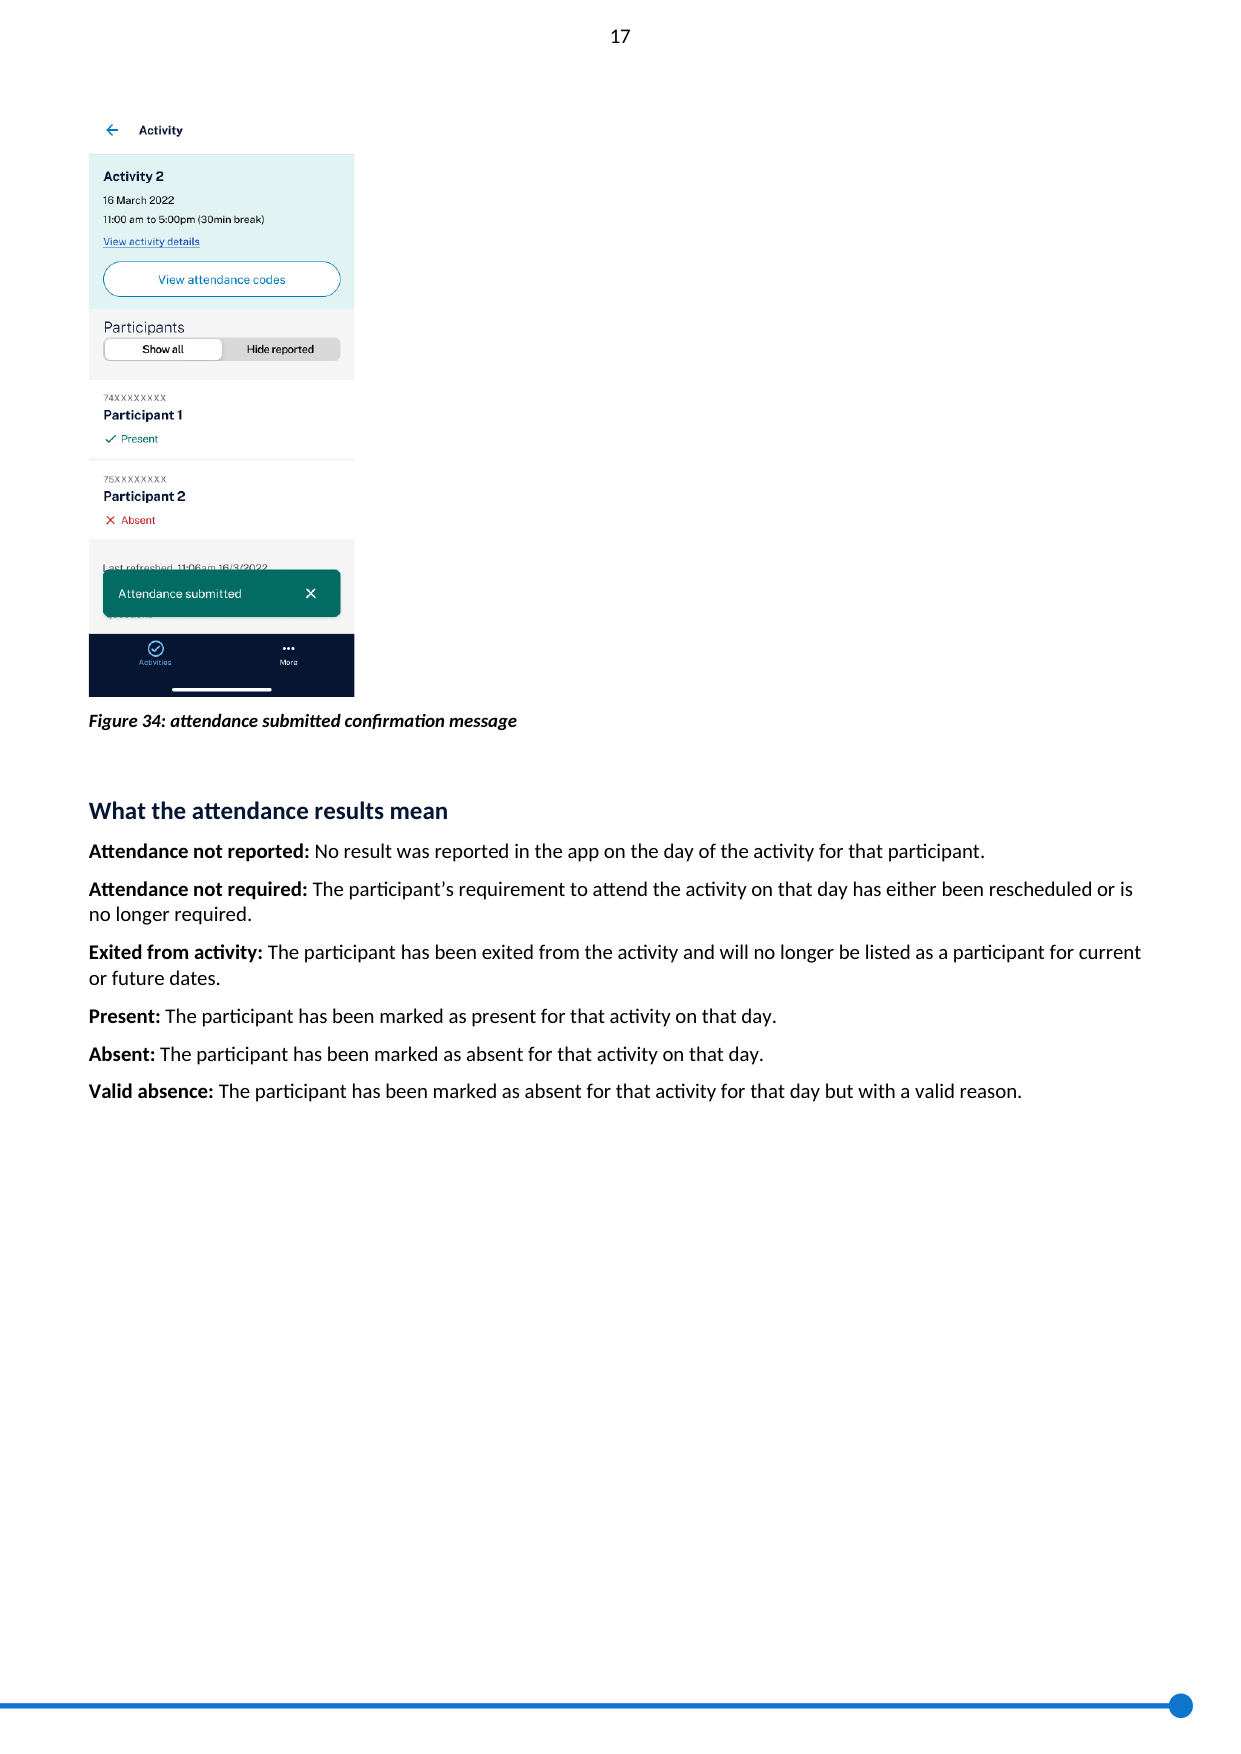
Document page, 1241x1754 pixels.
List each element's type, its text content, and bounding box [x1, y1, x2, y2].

picture [0, 1682, 1241, 1753]
text Present: The participant has been marked as present for that activity on that day. [89, 1003, 1152, 1028]
subtitle What the attendance results mean [89, 795, 1152, 826]
text Absent: The participant has been marked as absent for that activity on that day. [89, 1041, 1152, 1066]
text Attendance not required: The participant’s requirement to attend the activity on that day has either been rescheduled or is no longer required. [89, 876, 1152, 927]
picture [88, 106, 355, 697]
text Figure 34: attendance submitted confirmation message [89, 709, 1152, 732]
text Attendance not reported: No result was reported in the app on the day of the activity for that participant. [89, 838, 1152, 864]
text Valid absence: The participant has been marked as absent for that activity for that day but with a valid reason. [89, 1079, 1152, 1104]
text Exited from activity: The participant has been exited from the activity and will no longer be listed as a participant for current or future dates. [89, 939, 1152, 990]
